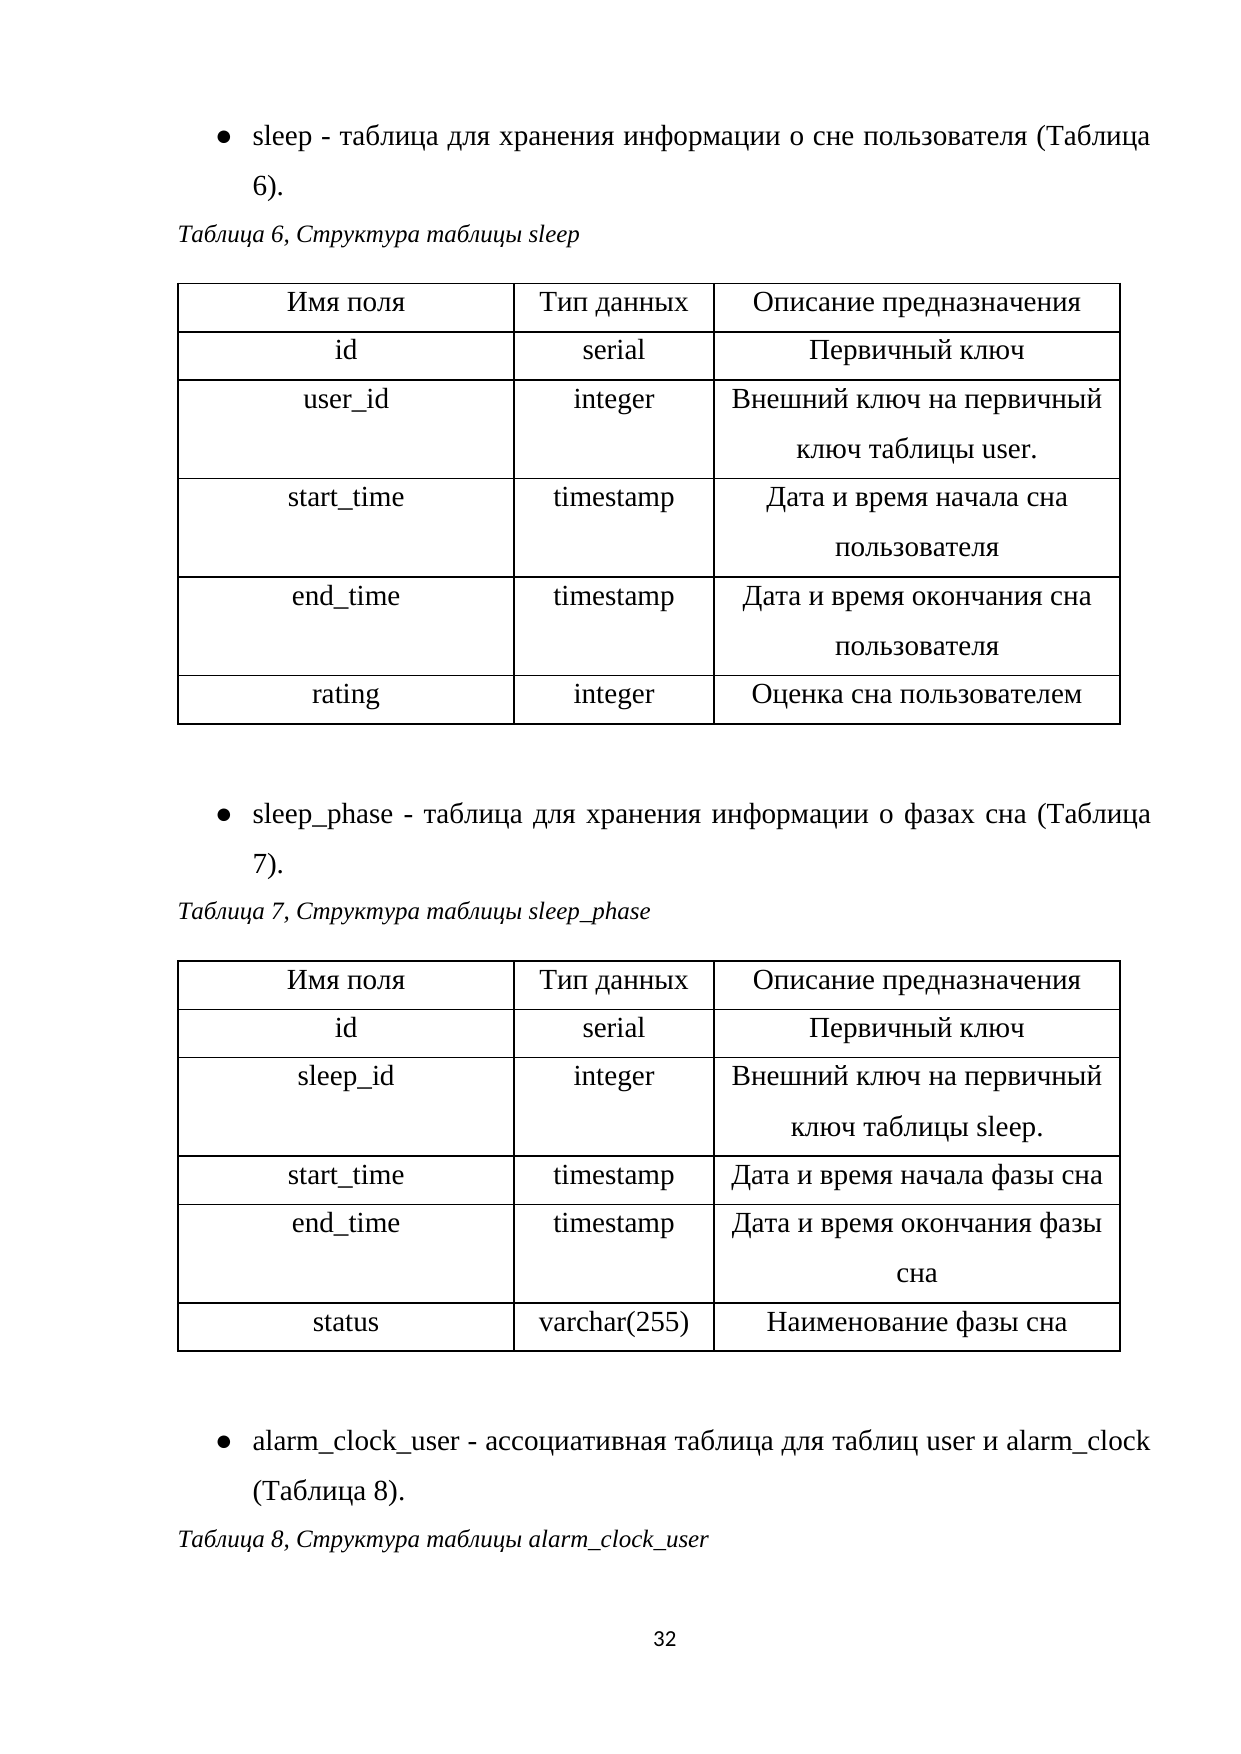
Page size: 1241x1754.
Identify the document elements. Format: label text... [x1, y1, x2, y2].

table_cell Первичный ключ [715, 1010, 1119, 1057]
table_cell serial [515, 333, 713, 379]
table_cell Дата и время окончания сна пользователя [715, 578, 1119, 675]
table_cell timestamp [515, 1157, 713, 1203]
table_cell Дата и время начала фазы сна [715, 1157, 1119, 1203]
table_cell Внешний ключ на первичный ключ таблицы user. [715, 381, 1119, 478]
text Таблица 8, Структура таблицы alarm_clock_user [177, 1524, 1152, 1552]
table_cell serial [515, 1010, 713, 1057]
table_cell timestamp [515, 1205, 713, 1302]
table_cell integer [515, 1058, 713, 1155]
table_cell status [179, 1304, 513, 1350]
text Таблица 6, Структура таблицы sleep [177, 219, 1152, 247]
table_cell id [179, 1010, 513, 1057]
table_header Описание предназначения [715, 962, 1119, 1008]
table_cell Дата и время окончания фазы сна [715, 1205, 1119, 1302]
table_cell start_time [179, 1157, 513, 1203]
table_cell integer [515, 676, 713, 723]
table_cell Оценка сна пользователем [715, 676, 1119, 723]
table_cell integer [515, 381, 713, 478]
table_cell Внешний ключ на первичный ключ таблицы sleep. [715, 1058, 1119, 1155]
table_cell Первичный ключ [715, 333, 1119, 379]
table_cell timestamp [515, 578, 713, 675]
table_cell id [179, 333, 513, 379]
table_header Имя поля [179, 284, 513, 331]
table_cell end_time [179, 578, 513, 675]
table_cell end_time [179, 1205, 513, 1302]
list alarm_clock_user - ассоциативная таблица для таблиц user и alarm_clock (Таблица 8). [215, 1423, 1152, 1507]
table_cell varchar(255) [515, 1304, 713, 1350]
table_cell rating [179, 676, 513, 723]
table_header Тип данных [515, 284, 713, 331]
table_header Имя поля [179, 962, 513, 1008]
table_header Описание предназначения [715, 284, 1119, 331]
text Таблица 7, Структура таблицы sleep_phase [177, 896, 1152, 925]
table_cell Наименование фазы сна [715, 1304, 1119, 1350]
list sleep - таблица для хранения информации о сне пользователя (Таблица 6). [215, 118, 1152, 202]
list sleep_phase - таблица для хранения информации о фазах сна (Таблица 7). [215, 796, 1152, 879]
table_cell timestamp [515, 479, 713, 576]
table_header Тип данных [515, 962, 713, 1008]
table_cell Дата и время начала сна пользователя [715, 479, 1119, 576]
table_cell sleep_id [179, 1058, 513, 1155]
table_cell start_time [179, 479, 513, 576]
table_cell user_id [179, 381, 513, 478]
